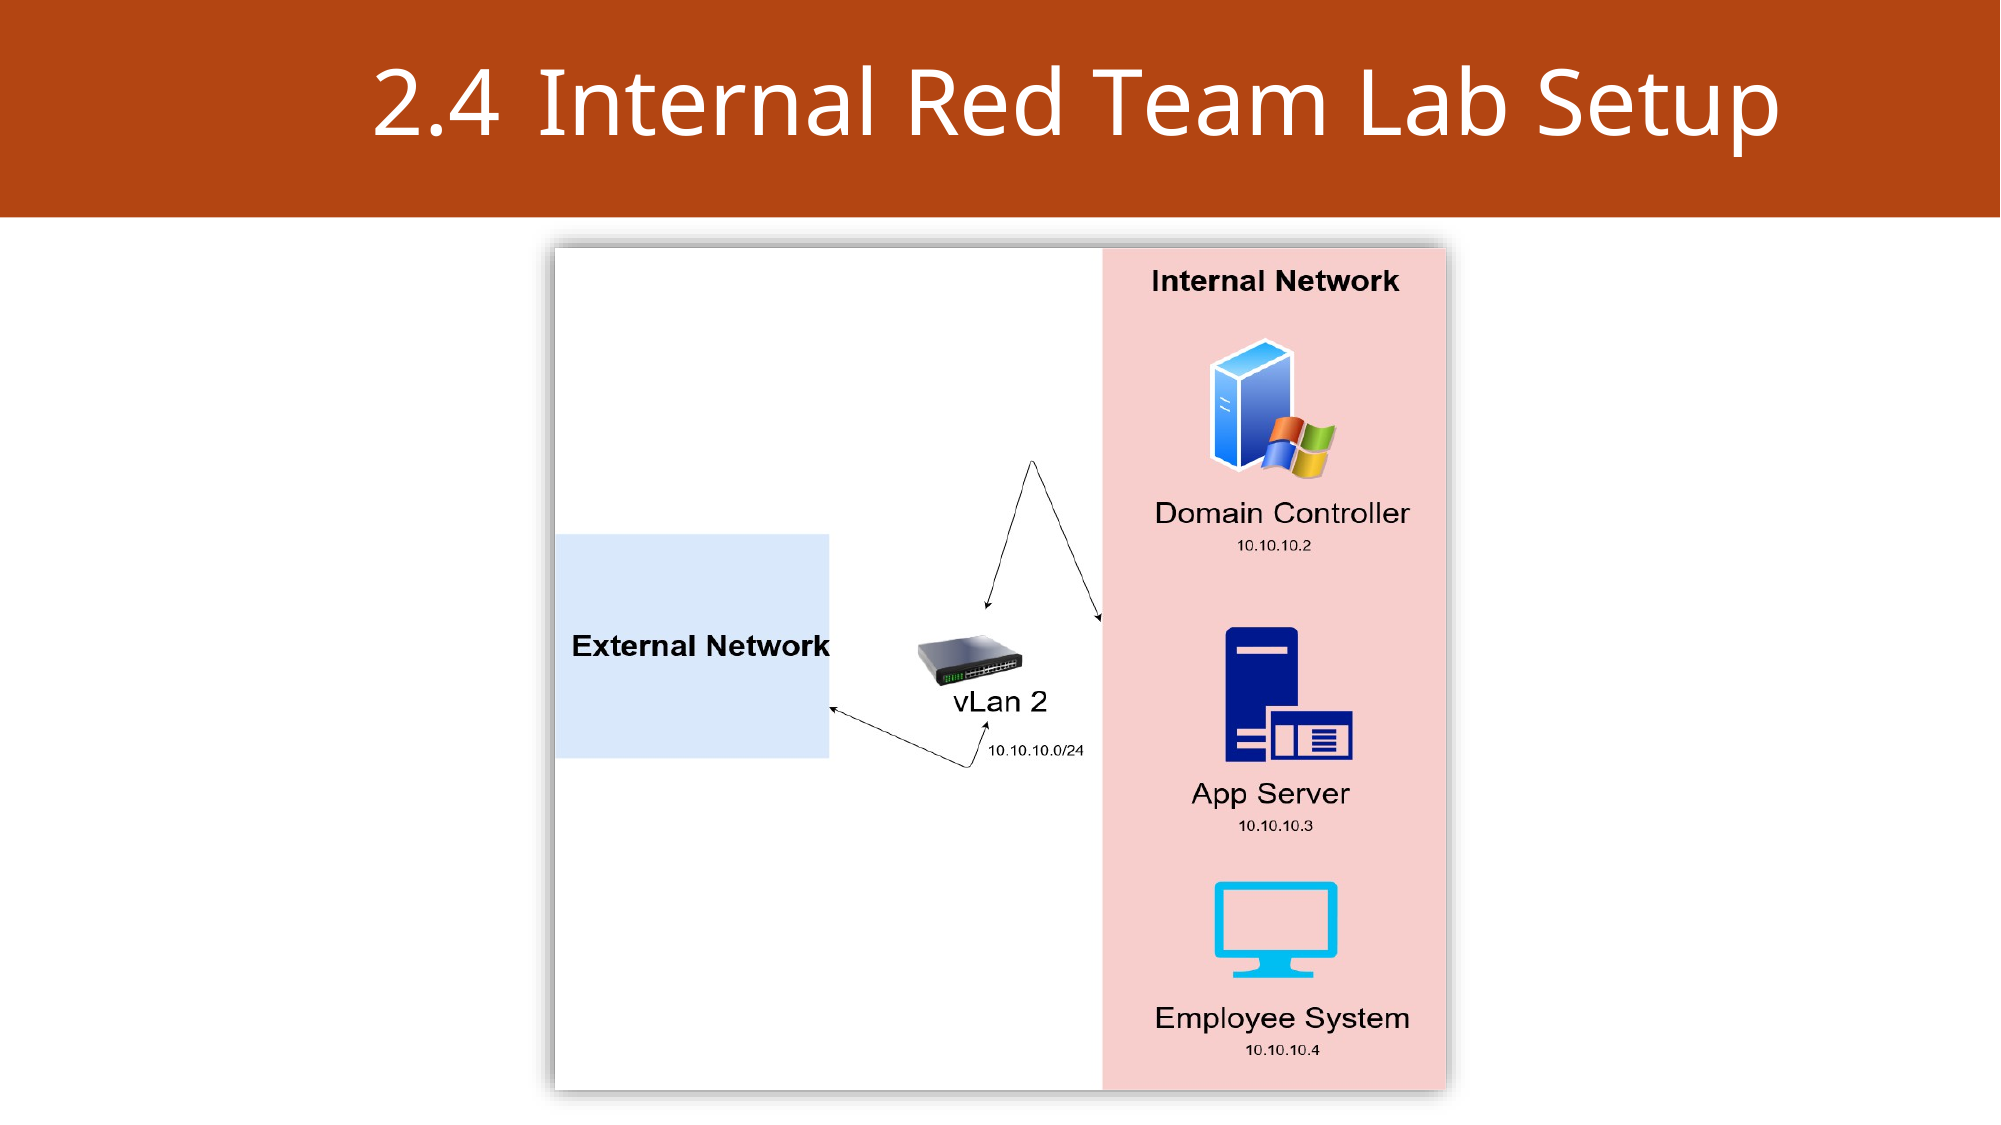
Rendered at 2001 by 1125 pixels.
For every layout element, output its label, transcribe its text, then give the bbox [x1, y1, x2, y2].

picture [528, 221, 1470, 1115]
subtitle 2.4 Internal Red Team Lab Setup [372, 54, 2000, 156]
